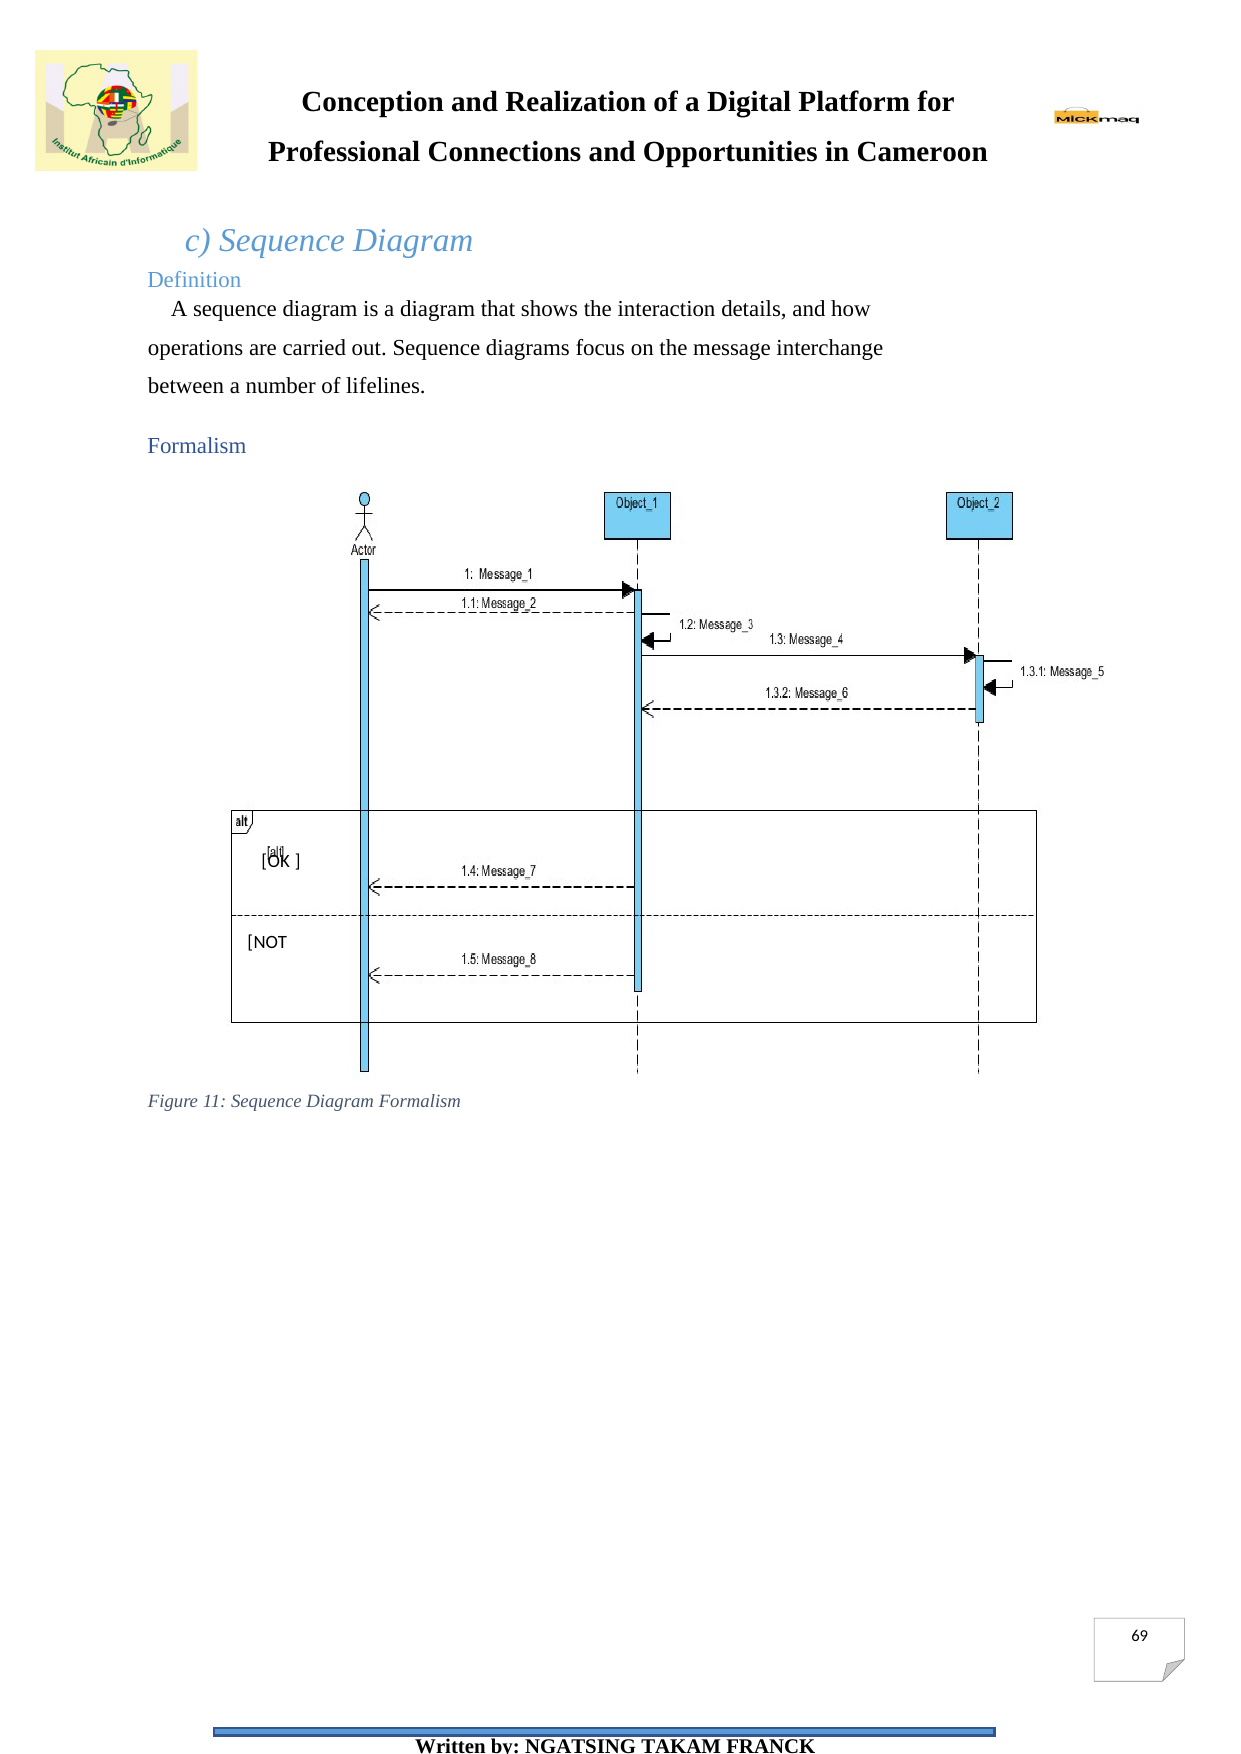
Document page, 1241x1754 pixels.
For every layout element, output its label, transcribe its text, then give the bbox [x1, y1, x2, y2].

picture [1047, 102, 1143, 132]
picture [147, 460, 1155, 1085]
subtitle c) Sequence Diagram [184, 159, 1093, 259]
picture [35, 50, 198, 171]
subtitle Formalism [147, 432, 1093, 458]
subtitle Definition [147, 266, 1093, 292]
text A sequence diagram is a diagram that shows the interaction details, and how operations are carried out. Sequence diagrams focus on the message interchange between a number of lifelines. [148, 294, 954, 399]
